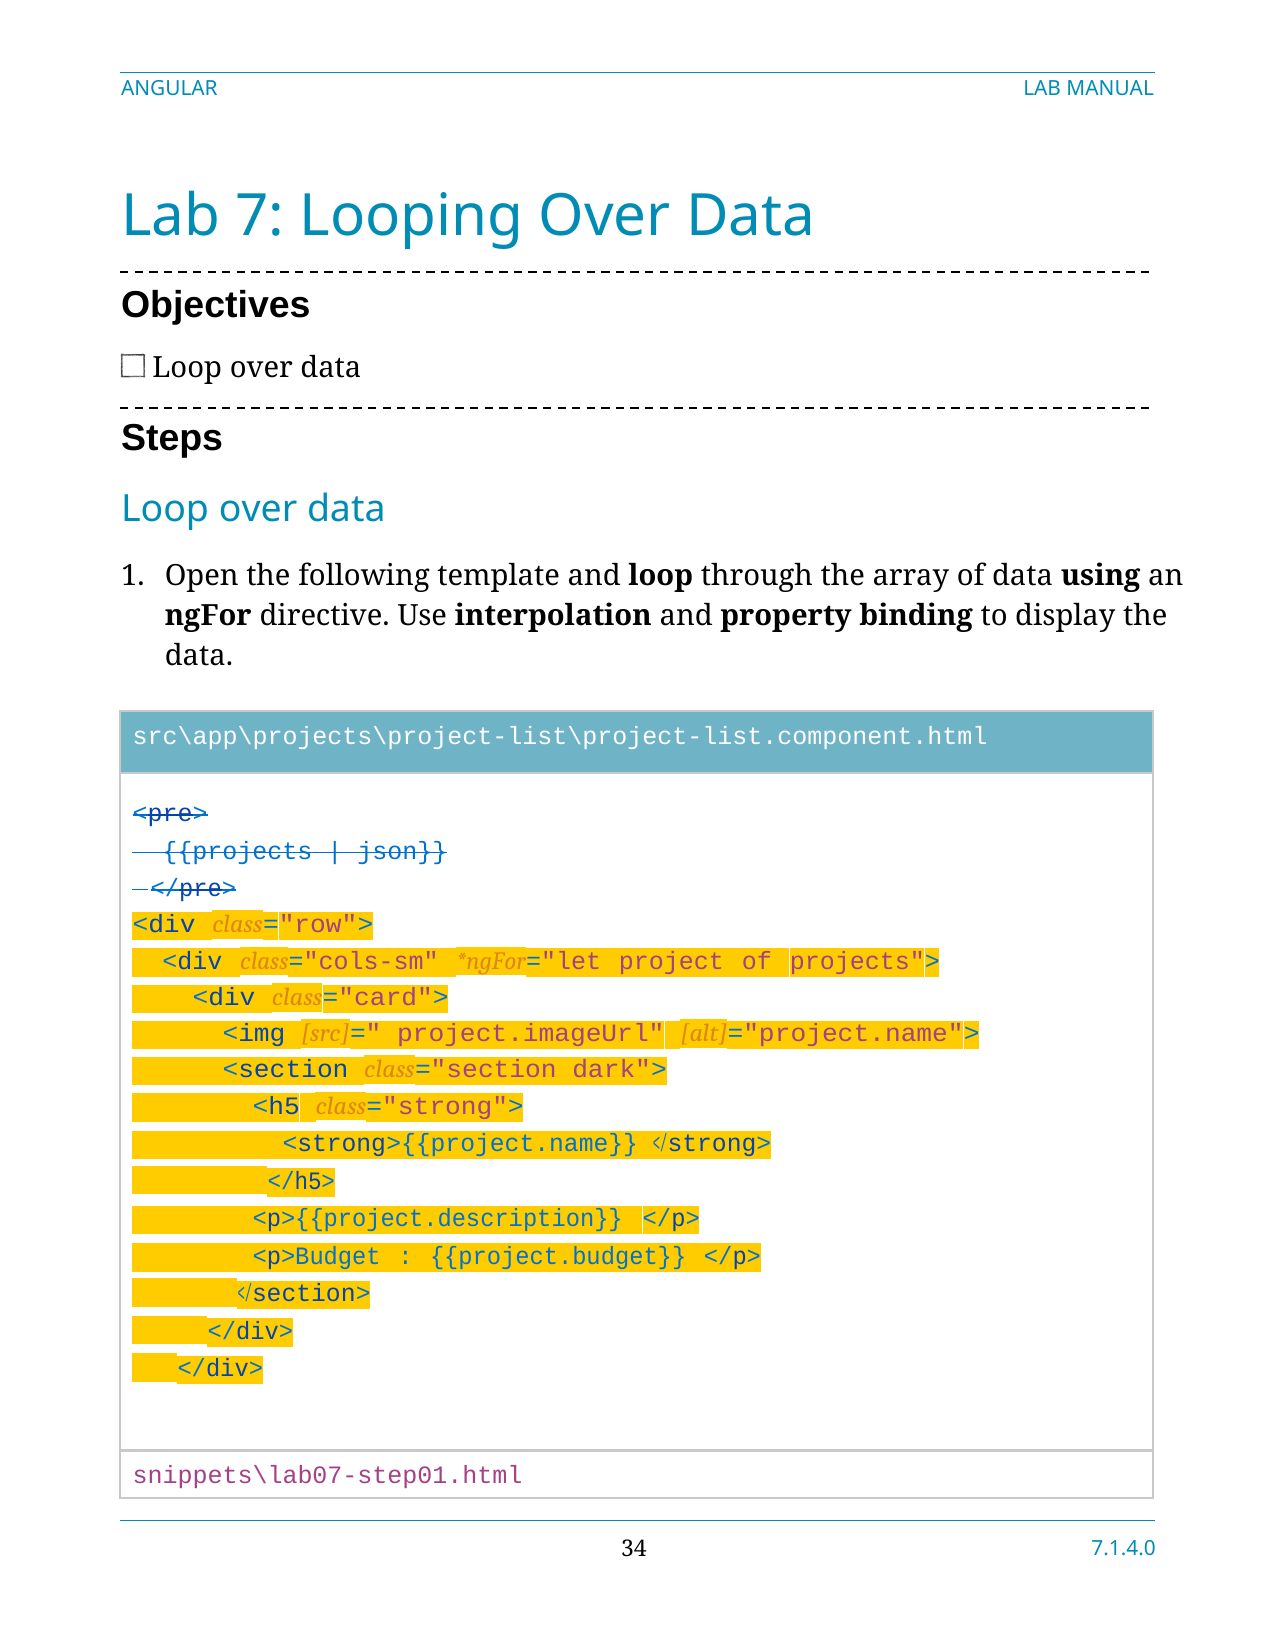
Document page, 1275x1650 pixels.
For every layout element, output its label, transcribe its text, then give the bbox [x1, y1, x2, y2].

text Loop over data [120, 347, 1198, 386]
table_header src\app\projects\project-list\project-list.component.html [121, 712, 1152, 772]
subtitle Objectives [121, 282, 1198, 325]
list Open the following template and loop through the array of data using an [121, 554, 1198, 594]
subtitle Steps [121, 415, 1198, 458]
table_cell <pre> {{projects | json}} </pre> <div class="row"> <div class="cols-sm" *ngFor="let project of projects"> <div class="card"> <img [src]=" project.imageUrl" [alt]="project.name"> <section class="section dark"> <h5 class="strong"> <strong>{{project.name}} </strong> </h5> <p>{{project.description}} </p> <p>Budget : {{project.budget}} </p> </section> </div> </div> [121, 774, 1152, 1449]
picture [120, 353, 146, 378]
subtitle Lab 7: Looping Over Data [121, 173, 1198, 252]
table_cell snippets\lab07-step01.html [121, 1452, 1152, 1497]
subtitle Loop over data [121, 481, 1198, 532]
text ngFor directive. Use interpolation and property binding to display the data. [164, 594, 1198, 673]
